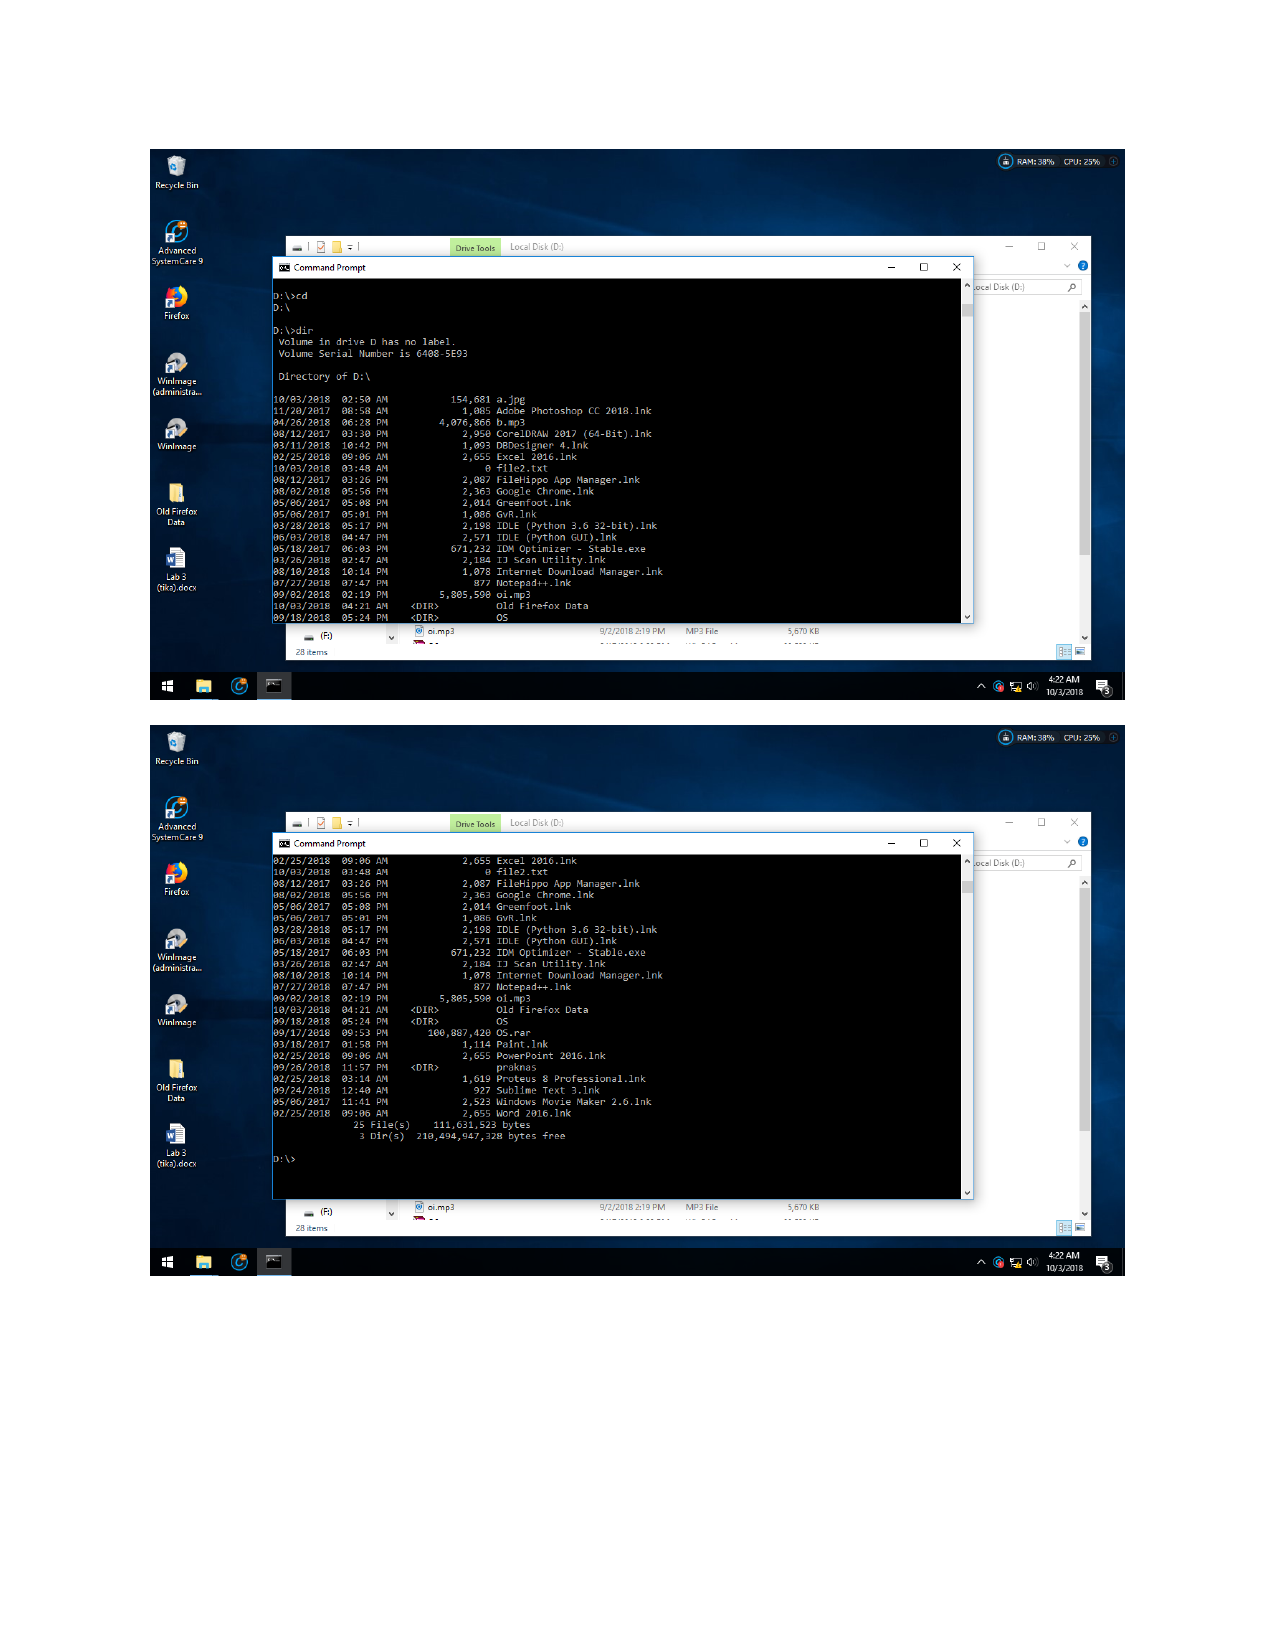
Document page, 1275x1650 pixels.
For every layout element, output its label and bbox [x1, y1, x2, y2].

picture [150, 725, 1125, 1276]
picture [150, 149, 1125, 700]
